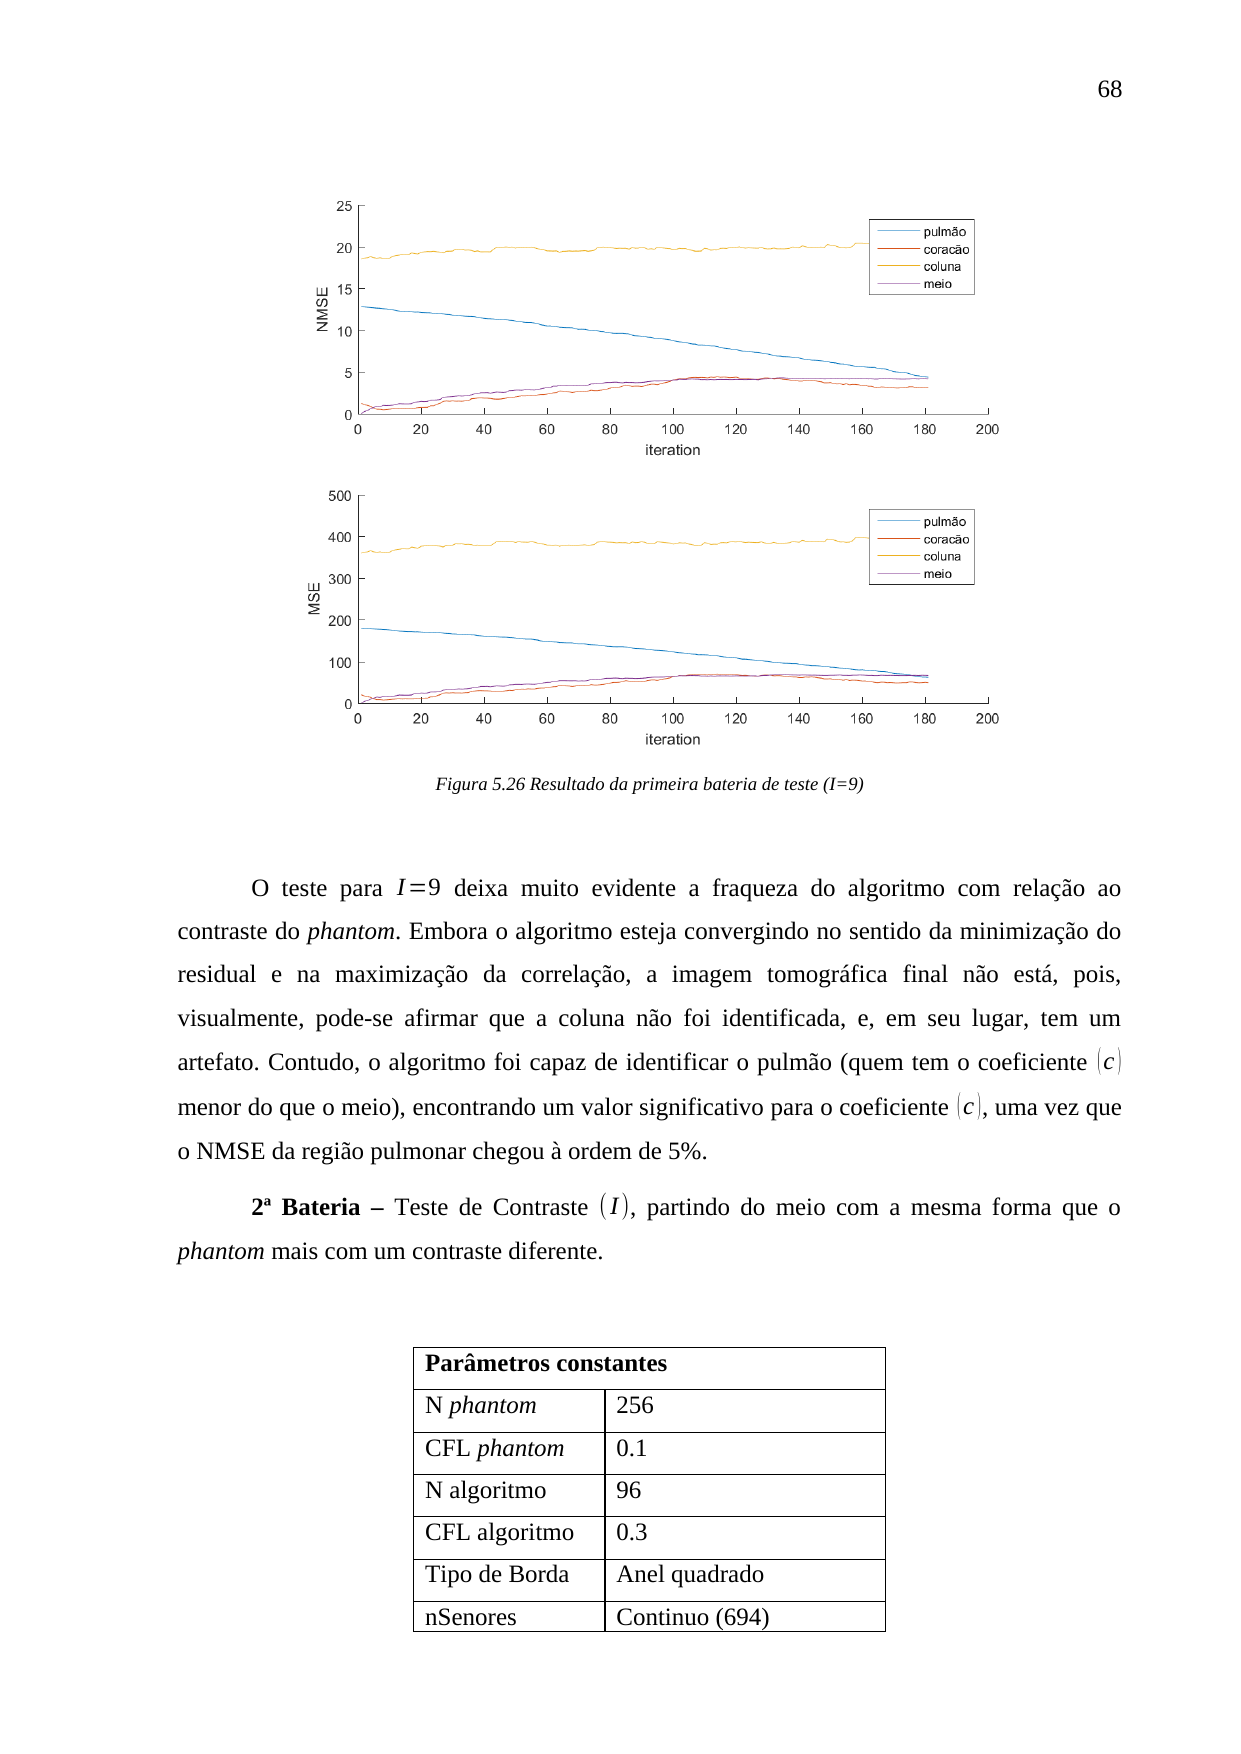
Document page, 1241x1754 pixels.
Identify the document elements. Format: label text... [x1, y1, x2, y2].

text 2ª Bateria – Teste de Contraste , partindo do meio com a mesma forma que o phantom mais com um contraste diferente. [177, 1191, 1122, 1264]
table_cell nSenores [414, 1602, 604, 1631]
table_header Parâmetros constantes [414, 1348, 885, 1389]
table_cell CFL phantom [414, 1433, 604, 1474]
table_cell Continuo (694) [606, 1602, 885, 1631]
table_cell CFL algoritmo [414, 1517, 604, 1558]
table_cell Tipo de Borda [414, 1560, 604, 1601]
table_cell 0.1 [606, 1433, 885, 1474]
table_cell Anel quadrado [606, 1560, 885, 1601]
table_cell 0.3 [606, 1517, 885, 1558]
table_cell 96 [606, 1475, 885, 1516]
text O teste para deixa muito evidente a fraqueza do algoritmo com relação ao contraste do phantom. Embora o algoritmo esteja convergindo no sentido da minimização do residual e na maximização da correlação, a imagem tomográfica final não está, pois, visualmente, pode-se afirmar que a coluna não foi identificada, e, em seu lugar, tem um artefato. Contudo, o algoritmo foi capaz de identificar o pulmão (quem tem o coeficiente menor do que o meio), encontrando um valor significativo para o coeficiente , uma vez que o NMSE da região pulmonar chegou à ordem de 5%. [177, 873, 1122, 1164]
picture [284, 177, 1015, 746]
table_cell N phantom [414, 1390, 604, 1432]
table_cell N algoritmo [414, 1475, 604, 1516]
table_cell 256 [606, 1390, 885, 1432]
